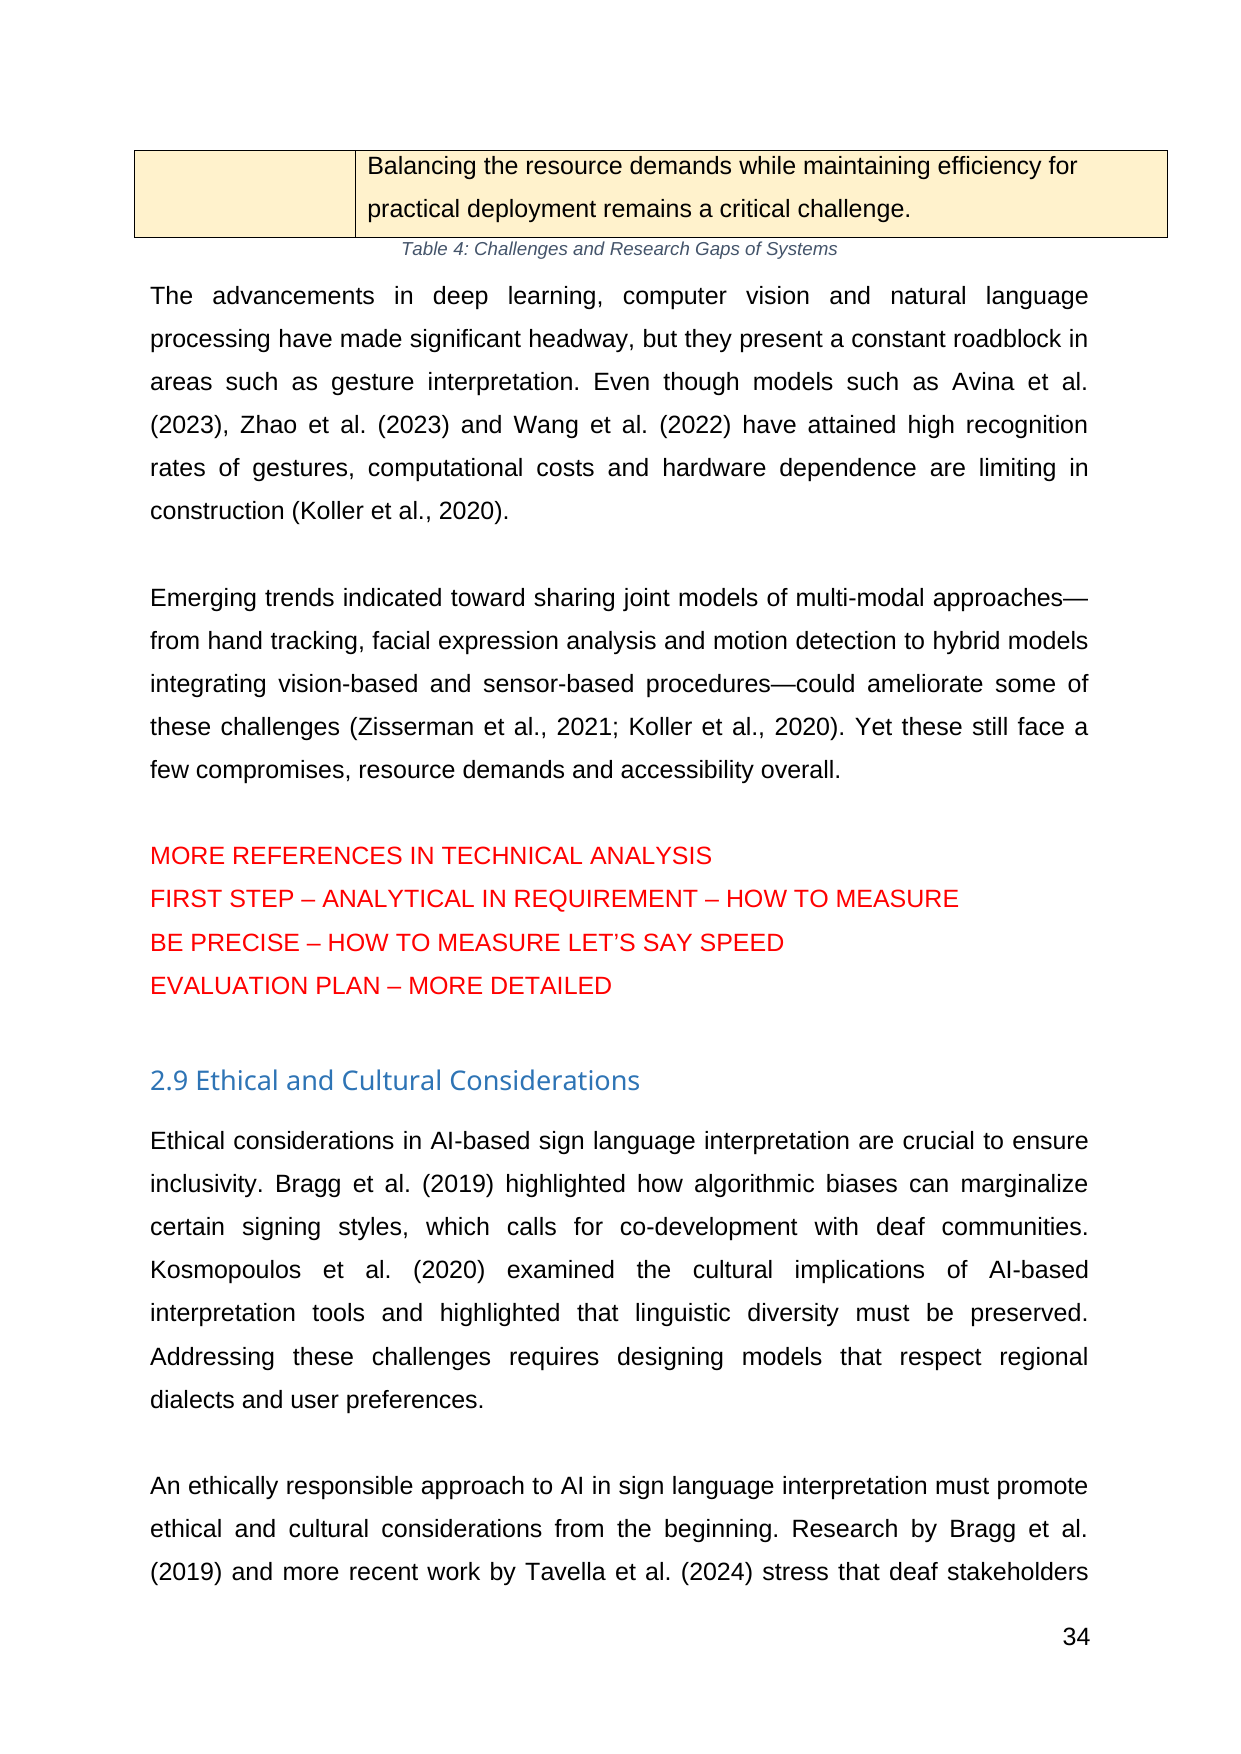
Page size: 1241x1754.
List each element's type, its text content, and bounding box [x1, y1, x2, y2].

text The advancements in deep learning, computer vision and natural language processing have made significant headway, but they present a constant roadblock in areas such as gesture interpretation. Even though models such as Avina et al. (2023), Zhao et al. (2023) and Wang et al. (2022) have attained high recognition rates of gestures, computational costs and hardware dependence are limiting in construction (Koller et al., 2020). [150, 281, 1090, 525]
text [150, 1471, 1090, 1586]
text FIRST STEP – ANALYTICAL IN REQUIREMENT – HOW TO MEASURE [150, 884, 1090, 913]
text BE PRECISE – HOW TO MEASURE LET’S SAY SPEED [150, 927, 1090, 956]
text MORE REFERENCES IN TECHNICAL ANALYSIS [150, 841, 1090, 870]
subtitle 2.9 Ethical and Cultural Considerations [150, 1061, 1090, 1098]
text Emerging trends indicated toward sharing joint models of multi-modal approaches—from hand tracking, facial expression analysis and motion detection to hybrid models integrating vision-based and sensor-based procedures—could ameliorate some of these challenges (Zisserman et al., 2021; Koller et al., 2020). Yet these still face a few compromises, resource demands and accessibility overall. [150, 582, 1090, 784]
text EVALUATION PLAN – MORE DETAILED [150, 971, 1090, 999]
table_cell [135, 151, 355, 237]
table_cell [356, 151, 1167, 237]
text Ethical considerations in AI-based sign language interpretation are crucial to ensure inclusivity. Bragg et al. (2019) highlighted how algorithmic biases can marginalize certain signing styles, which calls for co-development with deaf communities. Kosmopoulos et al. (2020) examined the cultural implications of AI-based interpretation tools and highlighted that linguistic diversity must be preserved. Addressing these challenges requires designing models that respect regional dialects and user preferences. [150, 1126, 1090, 1413]
text Table 4: Challenges and Research Gaps of Systems [150, 238, 1090, 260]
